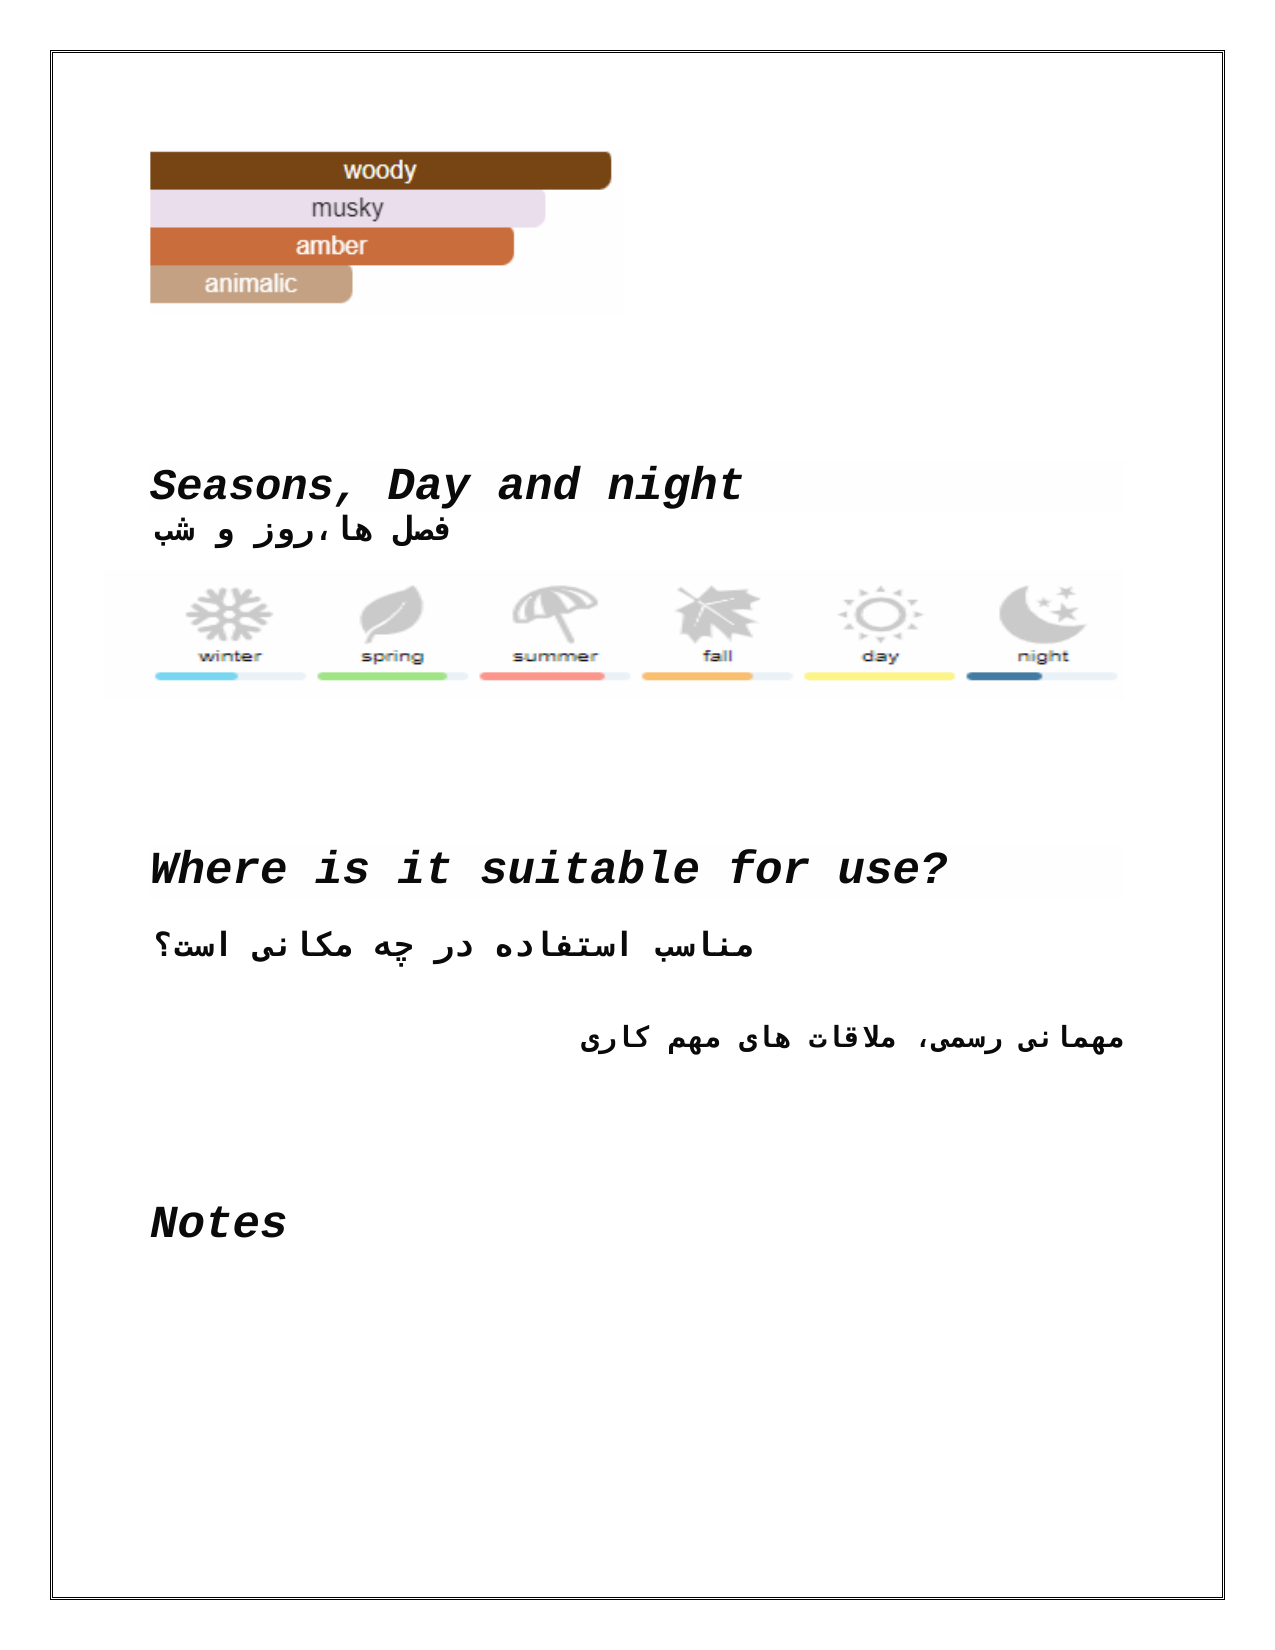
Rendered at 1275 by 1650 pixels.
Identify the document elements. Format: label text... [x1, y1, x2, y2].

picture [102, 570, 1125, 701]
picture [149, 150, 624, 316]
text Notes [150, 1199, 1125, 1251]
text فصل ها،روز و شب [150, 513, 1125, 551]
text Seasons, Day and night [150, 461, 1125, 513]
text مهمانی رسمی، ملاقات های مهم کاری [150, 1023, 1125, 1056]
text Where is it suitable for use? [150, 846, 1125, 898]
text مناسب استفاده در چه مکانی است؟ [150, 898, 1125, 966]
